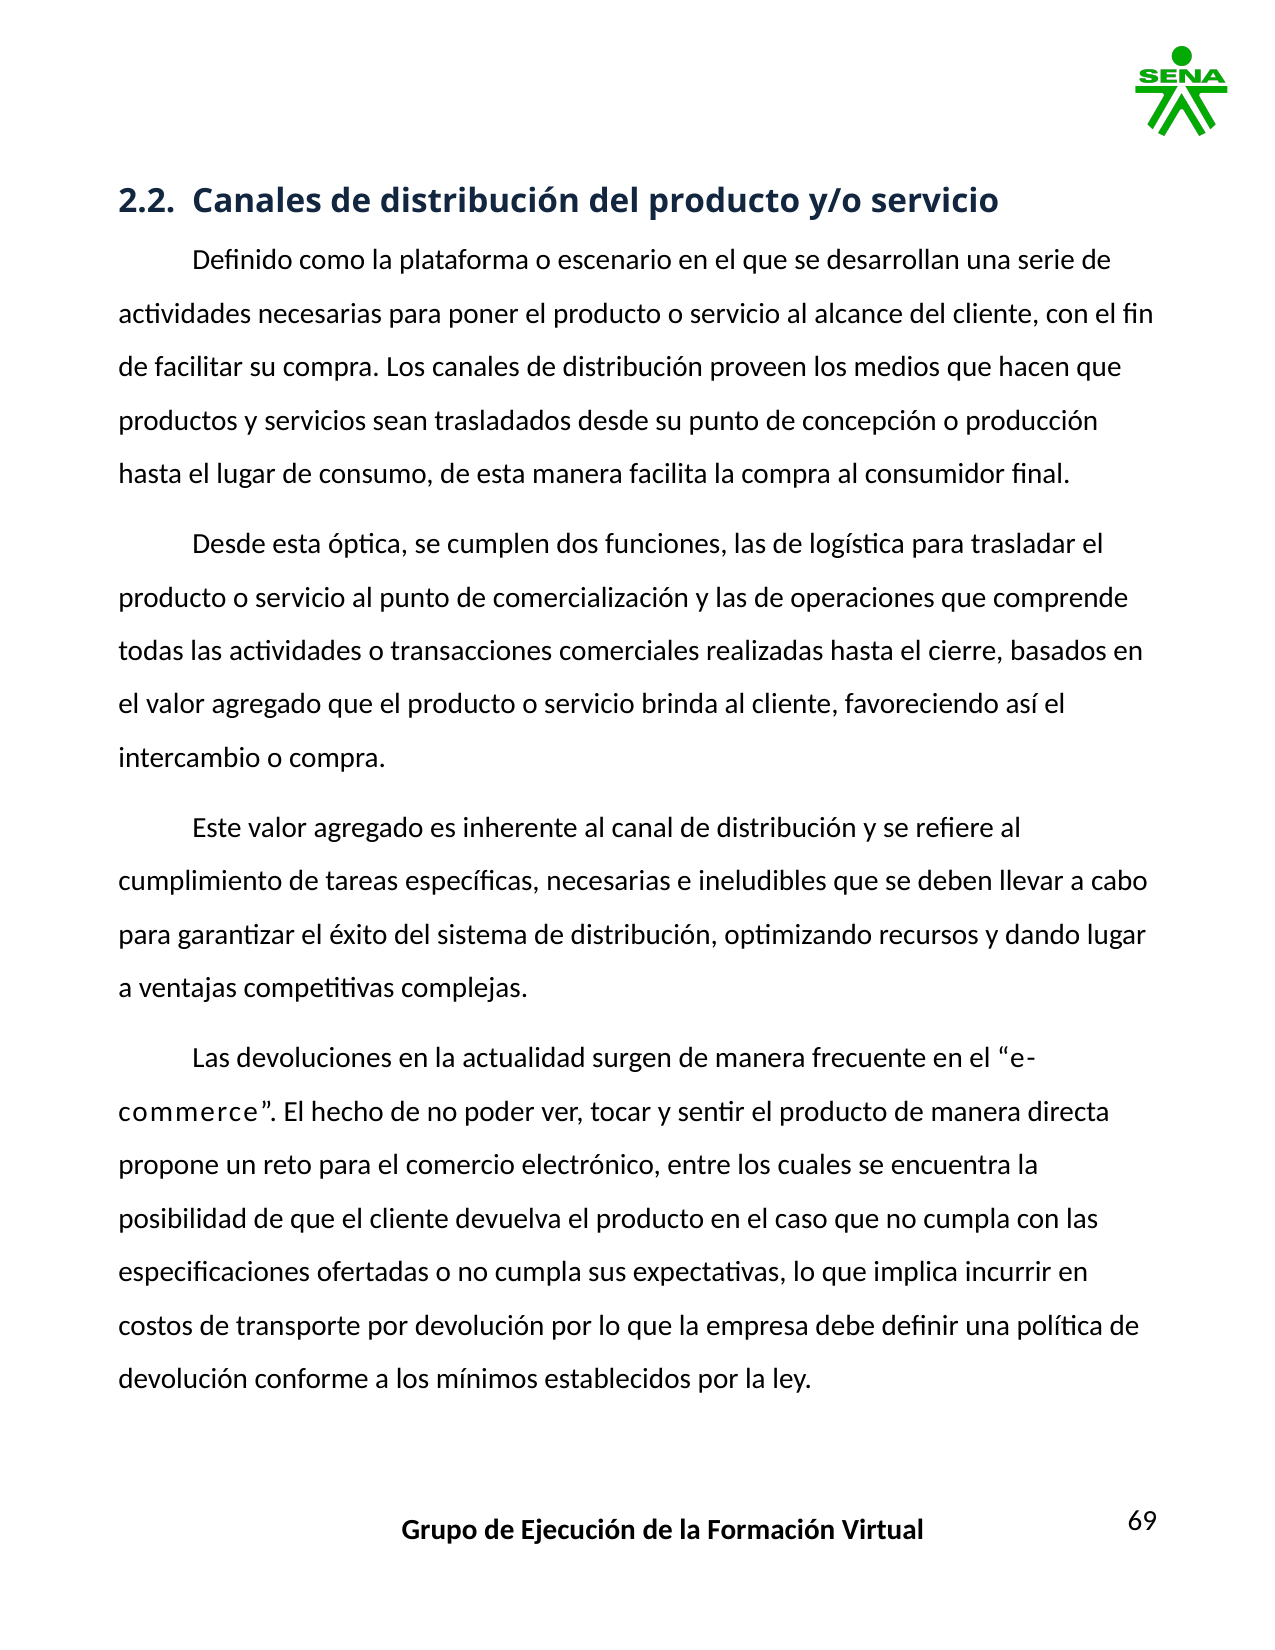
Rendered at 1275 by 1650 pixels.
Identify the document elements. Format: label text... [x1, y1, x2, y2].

text Las devoluciones en la actualidad surgen de manera frecuente en el “e-commerce”. El hecho de no poder ver, tocar y sentir el producto de manera directa propone un reto para el comercio electrónico, entre los cuales se encuentra la posibilidad de que el cliente devuelva el producto en el caso que no cumpla con las especificaciones ofertadas o no cumpla sus expectativas, lo que implica incurrir en costos de transporte por devolución por lo que la empresa debe definir una política de devolución conforme a los mínimos establecidos por la ley. [118, 1039, 1157, 1396]
picture [1135, 46, 1228, 136]
text Este valor agregado es inherente al canal de distribución y se refiere al cumplimiento de tareas específicas, necesarias e ineludibles que se deben llevar a cabo para garantizar el éxito del sistema de distribución, optimizando recursos y dando lugar a ventajas competitivas complejas. [118, 809, 1157, 1005]
text Desde esta óptica, se cumplen dos funciones, las de logística para trasladar el producto o servicio al punto de comercialización y las de operaciones que comprende todas las actividades o transacciones comerciales realizadas hasta el cierre, basados en el valor agregado que el producto o servicio brinda al cliente, favoreciendo así el intercambio o compra. [118, 525, 1157, 774]
subtitle Canales de distribución del producto y/o servicio [118, 177, 1157, 223]
text Definido como la plataforma o escenario en el que se desarrollan una serie de actividades necesarias para poner el producto o servicio al alcance del cliente, con el fin de facilitar su compra. Los canales de distribución proveen los medios que hacen que productos y servicios sean trasladados desde su punto de concepción o producción hasta el lugar de consumo, de esta manera facilita la compra al consumidor final. [118, 241, 1157, 491]
